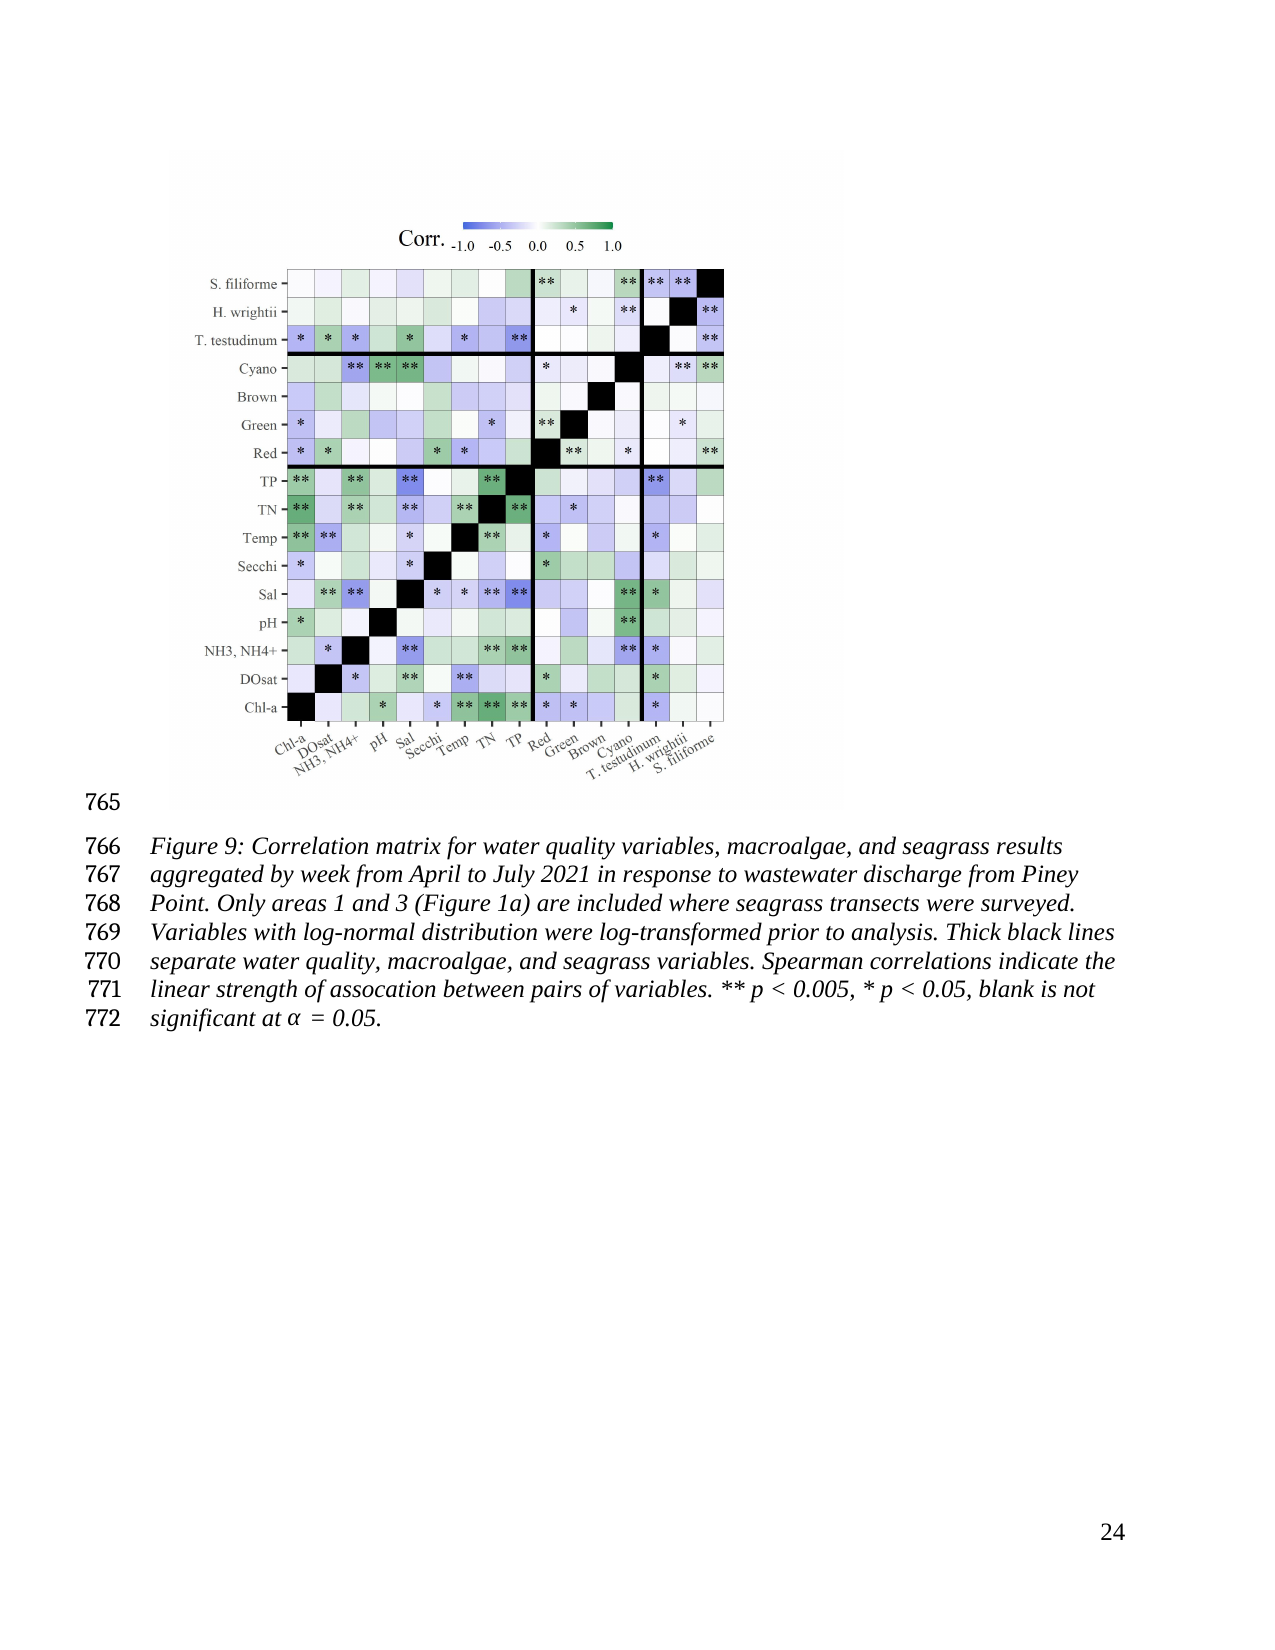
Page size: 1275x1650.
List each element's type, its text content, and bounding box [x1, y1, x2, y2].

text Figure 9: Correlation matrix for water quality variables, macroalgae, and seagrass results aggregated by week from April to July 2021 in response to wastewater discharge from Piney Point. Only areas 1 and 3 (Figure 1a) are included where seagrass transects were surveyed. Variables with log-normal distribution were log-transformed prior to analysis. Thick black lines separate water quality, macroalgae, and seagrass variables. Spearman correlations indicate the linear strength of assocation between pairs of variables. ** p < 0.005, * p < 0.05, blank is not significant at = 0.05. [150, 831, 1125, 1032]
picture [168, 150, 844, 810]
